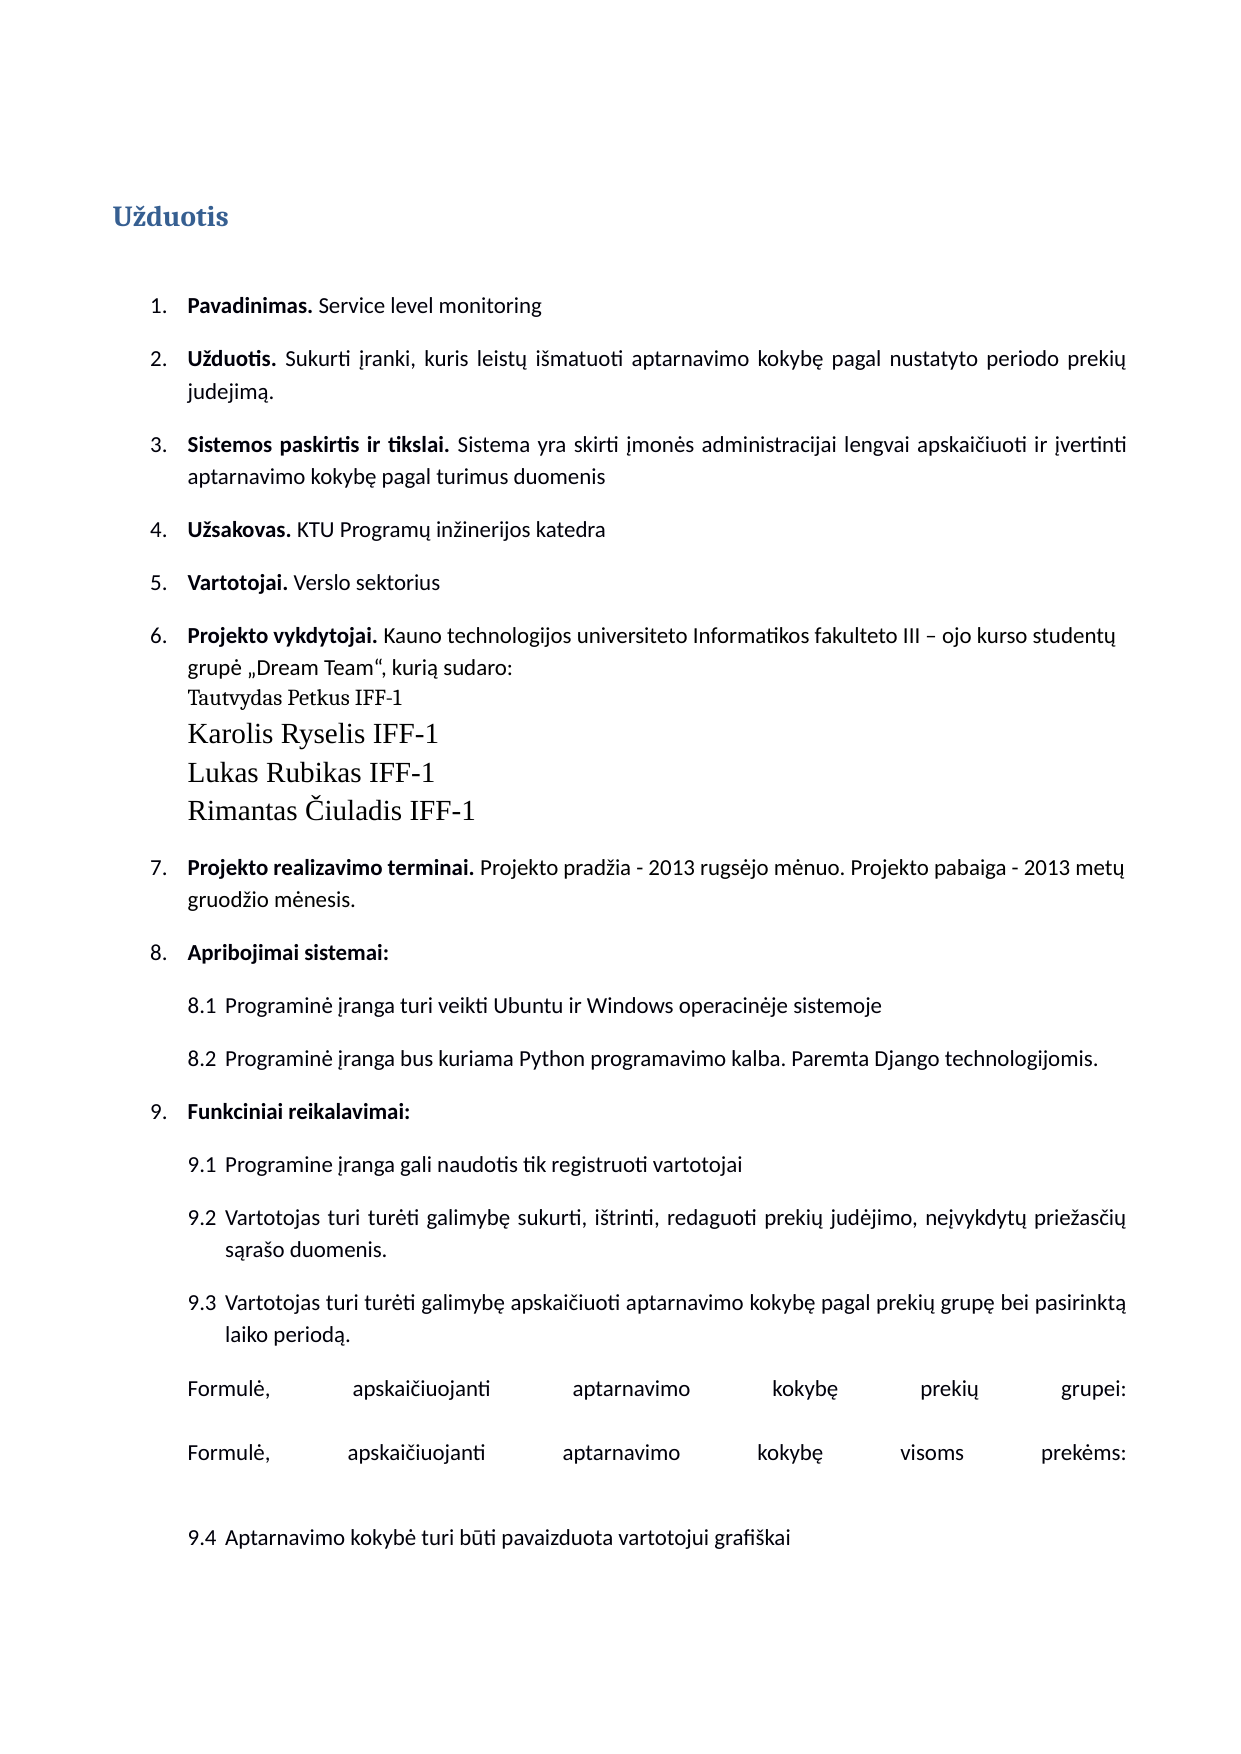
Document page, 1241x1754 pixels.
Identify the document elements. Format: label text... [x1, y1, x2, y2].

list Projekto vykdytojai. Kauno technologijos universiteto Informatikos fakulteto III – ojo kurso studentų grupė „Dream Team“, kurią sudaro: Tautvydas Petkus IFF-1 Karolis Ryselis IFF-1 Lukas Rubikas IFF-1 Rimantas Čiuladis IFF-1 [150, 621, 1128, 827]
list Aptarnavimo kokybė turi būti pavaizduota vartotojui grafiškai [187, 1523, 1128, 1551]
list Užsakovas. KTU Programų inžinerijos katedra [150, 515, 1128, 543]
list Programinė įranga turi veikti Ubuntu ir Windows operacinėje sistemoje [187, 991, 1128, 1019]
list Vartotojas turi turėti galimybę apskaičiuoti aptarnavimo kokybę pagal prekių grupę bei pasirinktą laiko periodą. [187, 1288, 1128, 1349]
list Užduotis [112, 200, 1128, 233]
list Užduotis. Sukurti įranki, kuris leistų išmatuoti aptarnavimo kokybę pagal nustatyto periodo prekių judejimą. [150, 344, 1128, 405]
list Vartotojai. Verslo sektorius [150, 568, 1128, 596]
list Projekto realizavimo terminai. Projekto pradžia - 2013 rugsėjo mėnuo. Projekto pabaiga - 2013 metų gruodžio mėnesis. [150, 853, 1128, 913]
list Pavadinimas. Service level monitoring [150, 292, 1128, 319]
list Sistemos paskirtis ir tikslai. Sistema yra skirti įmonės administracijai lengvai apskaičiuoti ir įvertinti aptarnavimo kokybę pagal turimus duomenis [150, 430, 1128, 490]
list Vartotojas turi turėti galimybę sukurti, ištrinti, redaguoti prekių judėjimo, neįvykdytų priežasčių sąrašo duomenis. [187, 1203, 1128, 1263]
list Formulė, apskaičiuojanti aptarnavimo kokybę prekių grupei: Formulė, apskaičiuojanti aptarnavimo kokybę visoms prekėms: [187, 1374, 1128, 1498]
list Apribojimai sistemai: [150, 938, 1128, 966]
list Programinė įranga bus kuriama Python programavimo kalba. Paremta Django technologijomis. [187, 1044, 1128, 1072]
list Funkciniai reikalavimai: [150, 1097, 1128, 1125]
list Programine įranga gali naudotis tik registruoti vartotojai [187, 1150, 1128, 1178]
